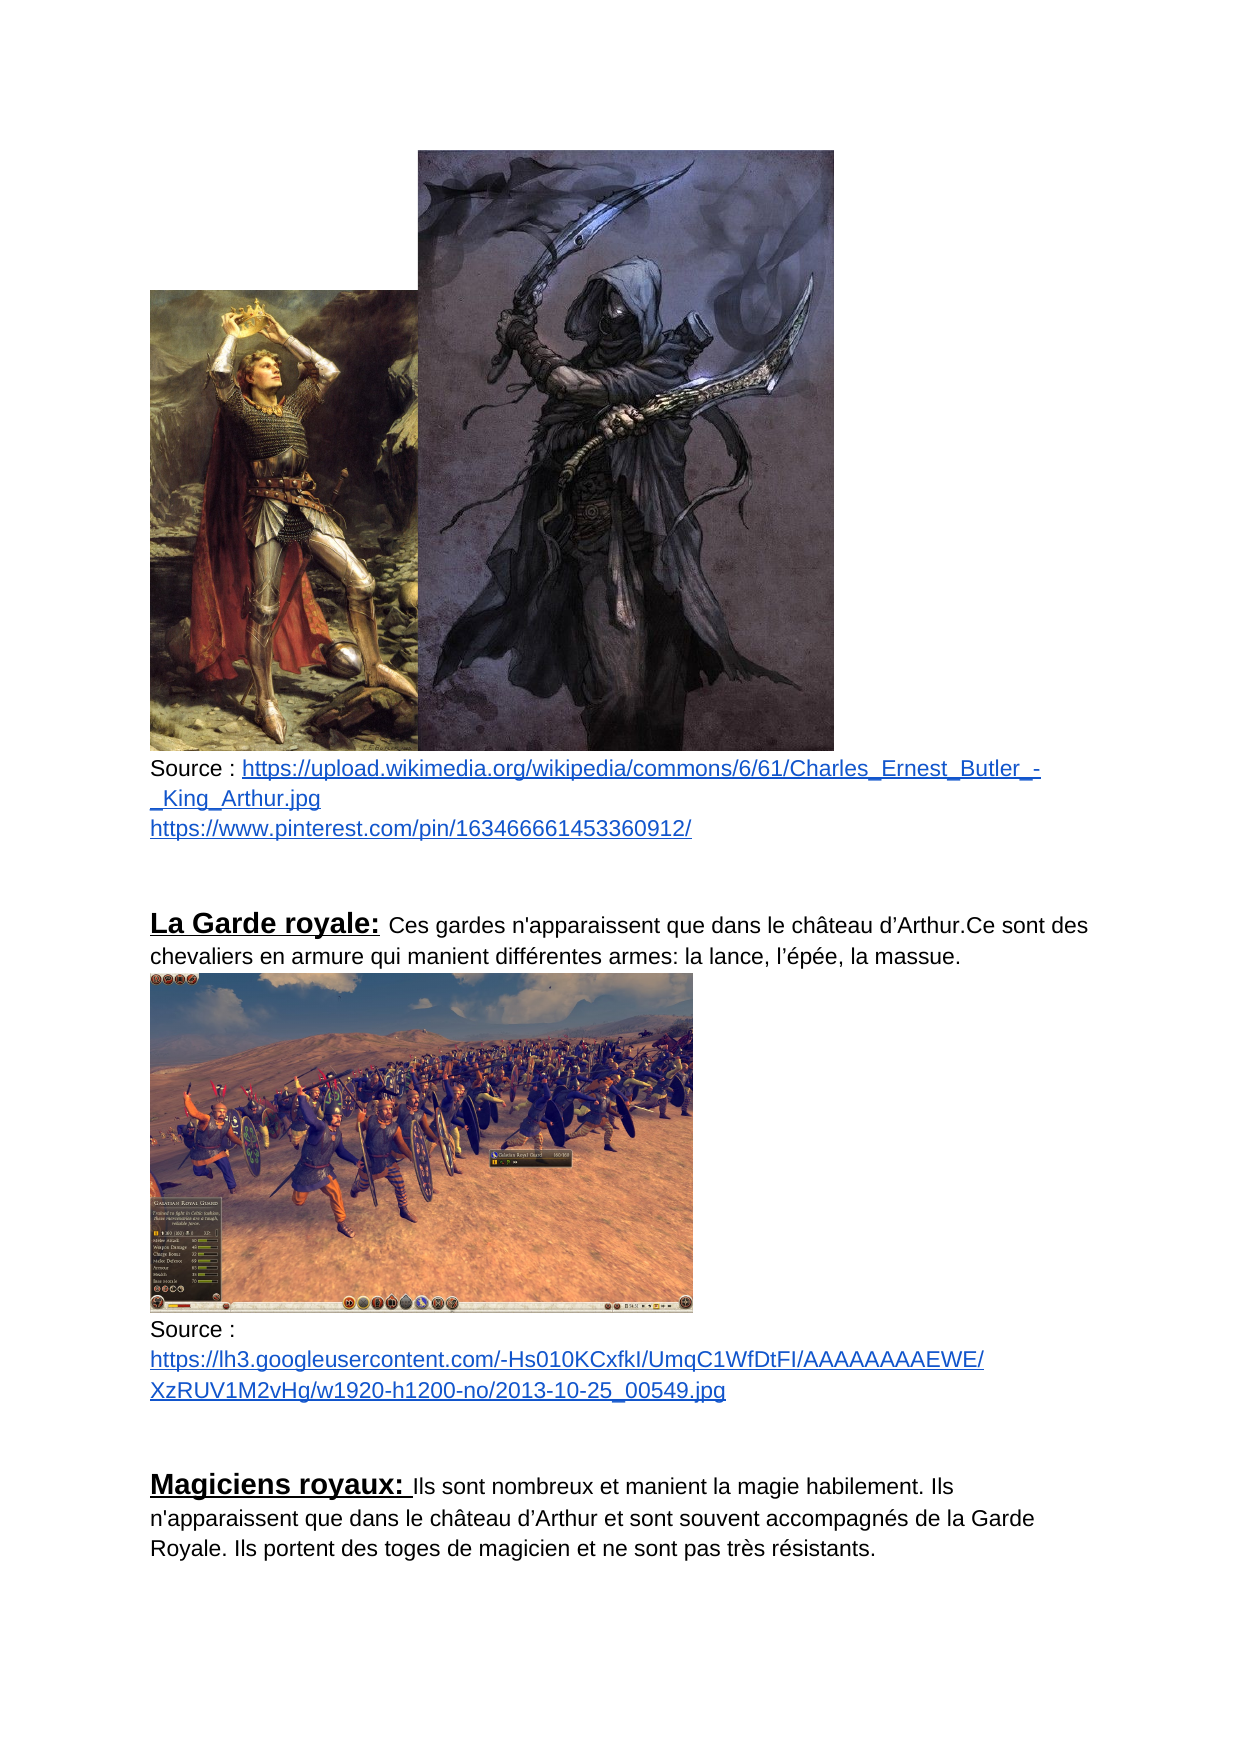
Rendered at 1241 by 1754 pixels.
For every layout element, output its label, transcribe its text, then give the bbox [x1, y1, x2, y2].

text Source : https://lh3.googleusercontent.com/-Hs010KCxfkI/UmqC1WfDtFI/AAAAAAAAEWE/XzRUV1M2vHg/w1920-h1200-no/2013-10-25_00549.jpg [150, 1316, 1090, 1403]
text Magiciens royaux: Ils sont nombreux et manient la magie habilement. Ils n'apparaissent que dans le château d’Arthur et sont souvent accompagnés de la Garde Royale. Ils portent des toges de magicien et ne sont pas très résistants. [150, 1467, 1090, 1561]
text Source : https://upload.wikimedia.org/wikipedia/commons/6/61/Charles_Ernest_Butler_-_King_Arthur.jpg [150, 754, 1090, 811]
text La Garde royale: Ces gardes n'apparaissent que dans le château d’Arthur.Ce sont des chevaliers en armure qui manient différentes armes: la lance, l’épée, la massue. [150, 906, 1090, 969]
picture [150, 973, 693, 1313]
text https://www.pinterest.com/pin/163466661453360912/ [150, 815, 1090, 841]
picture [150, 150, 834, 751]
